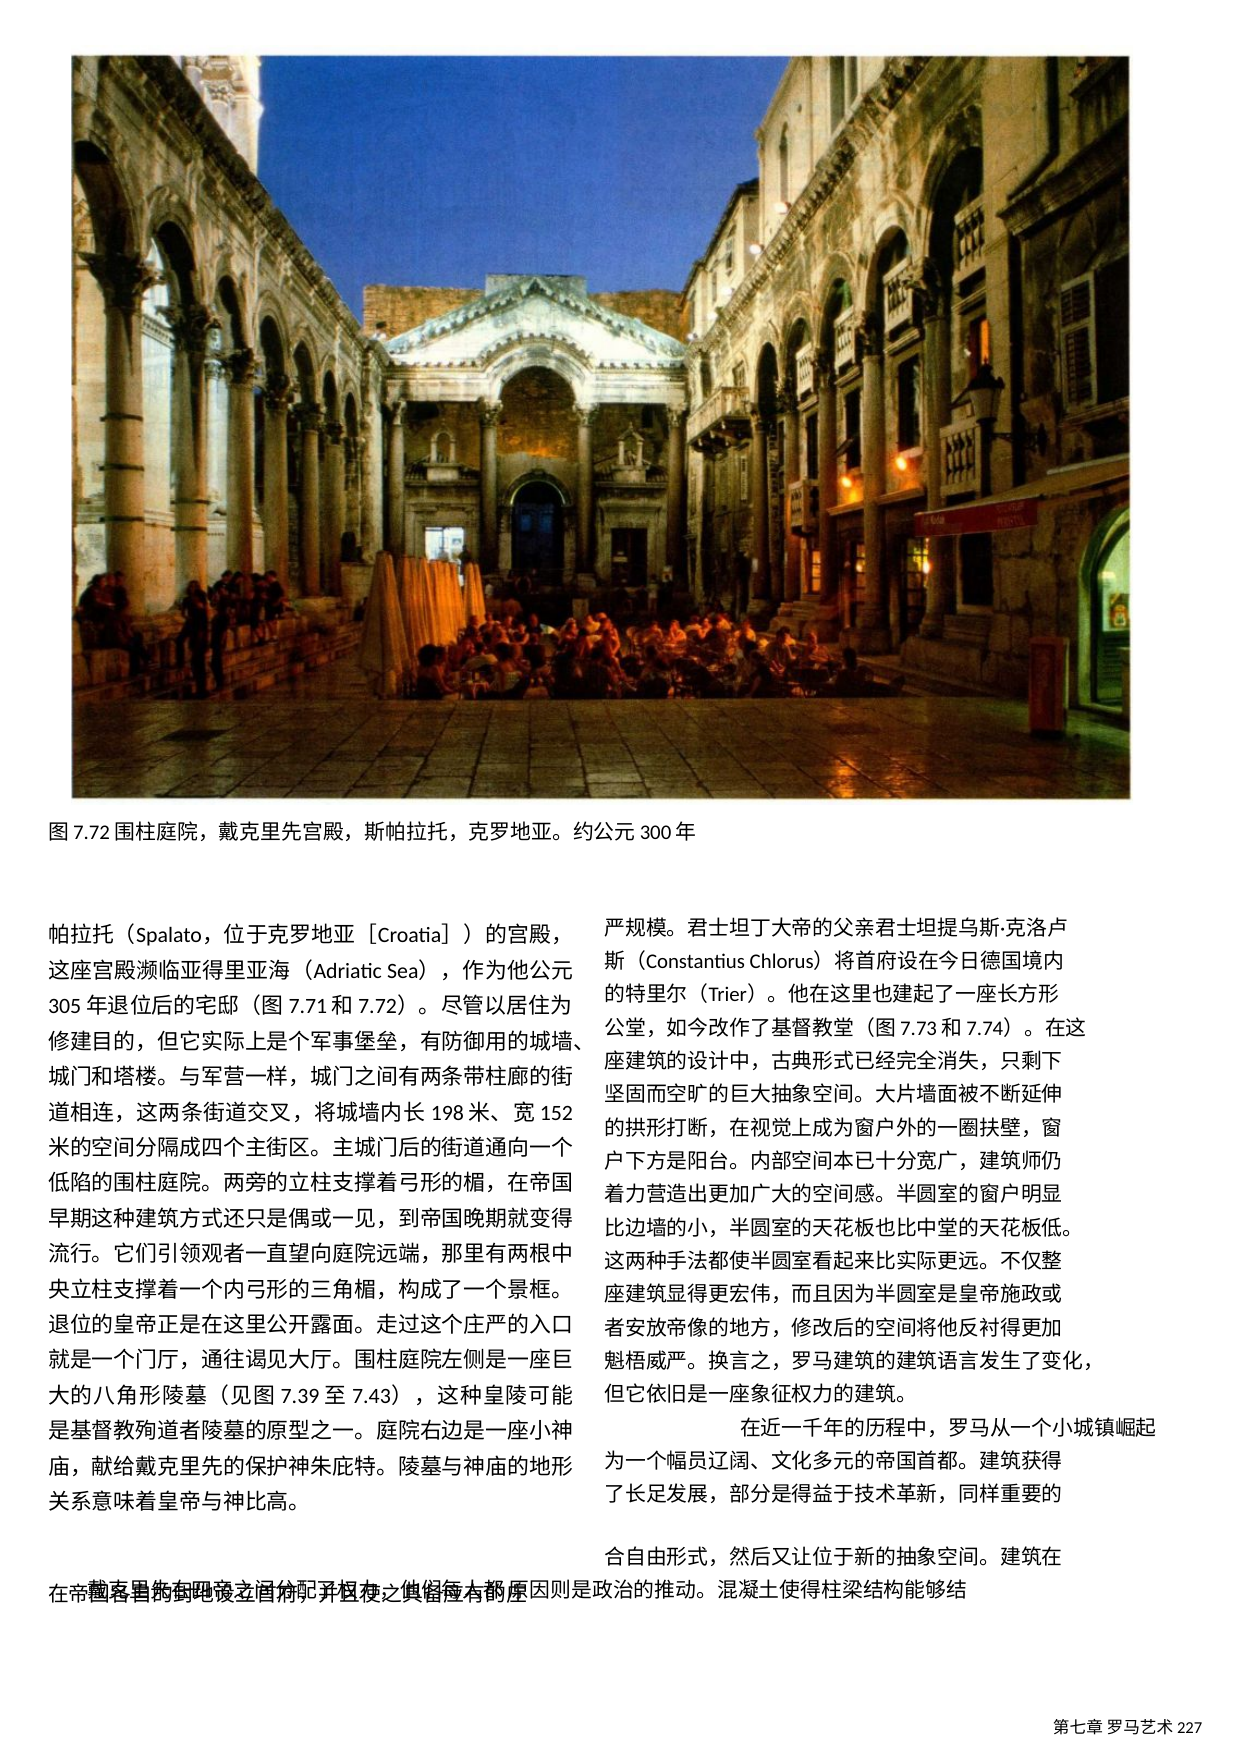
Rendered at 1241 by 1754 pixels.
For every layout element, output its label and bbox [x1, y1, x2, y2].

picture [71, 45, 1134, 805]
